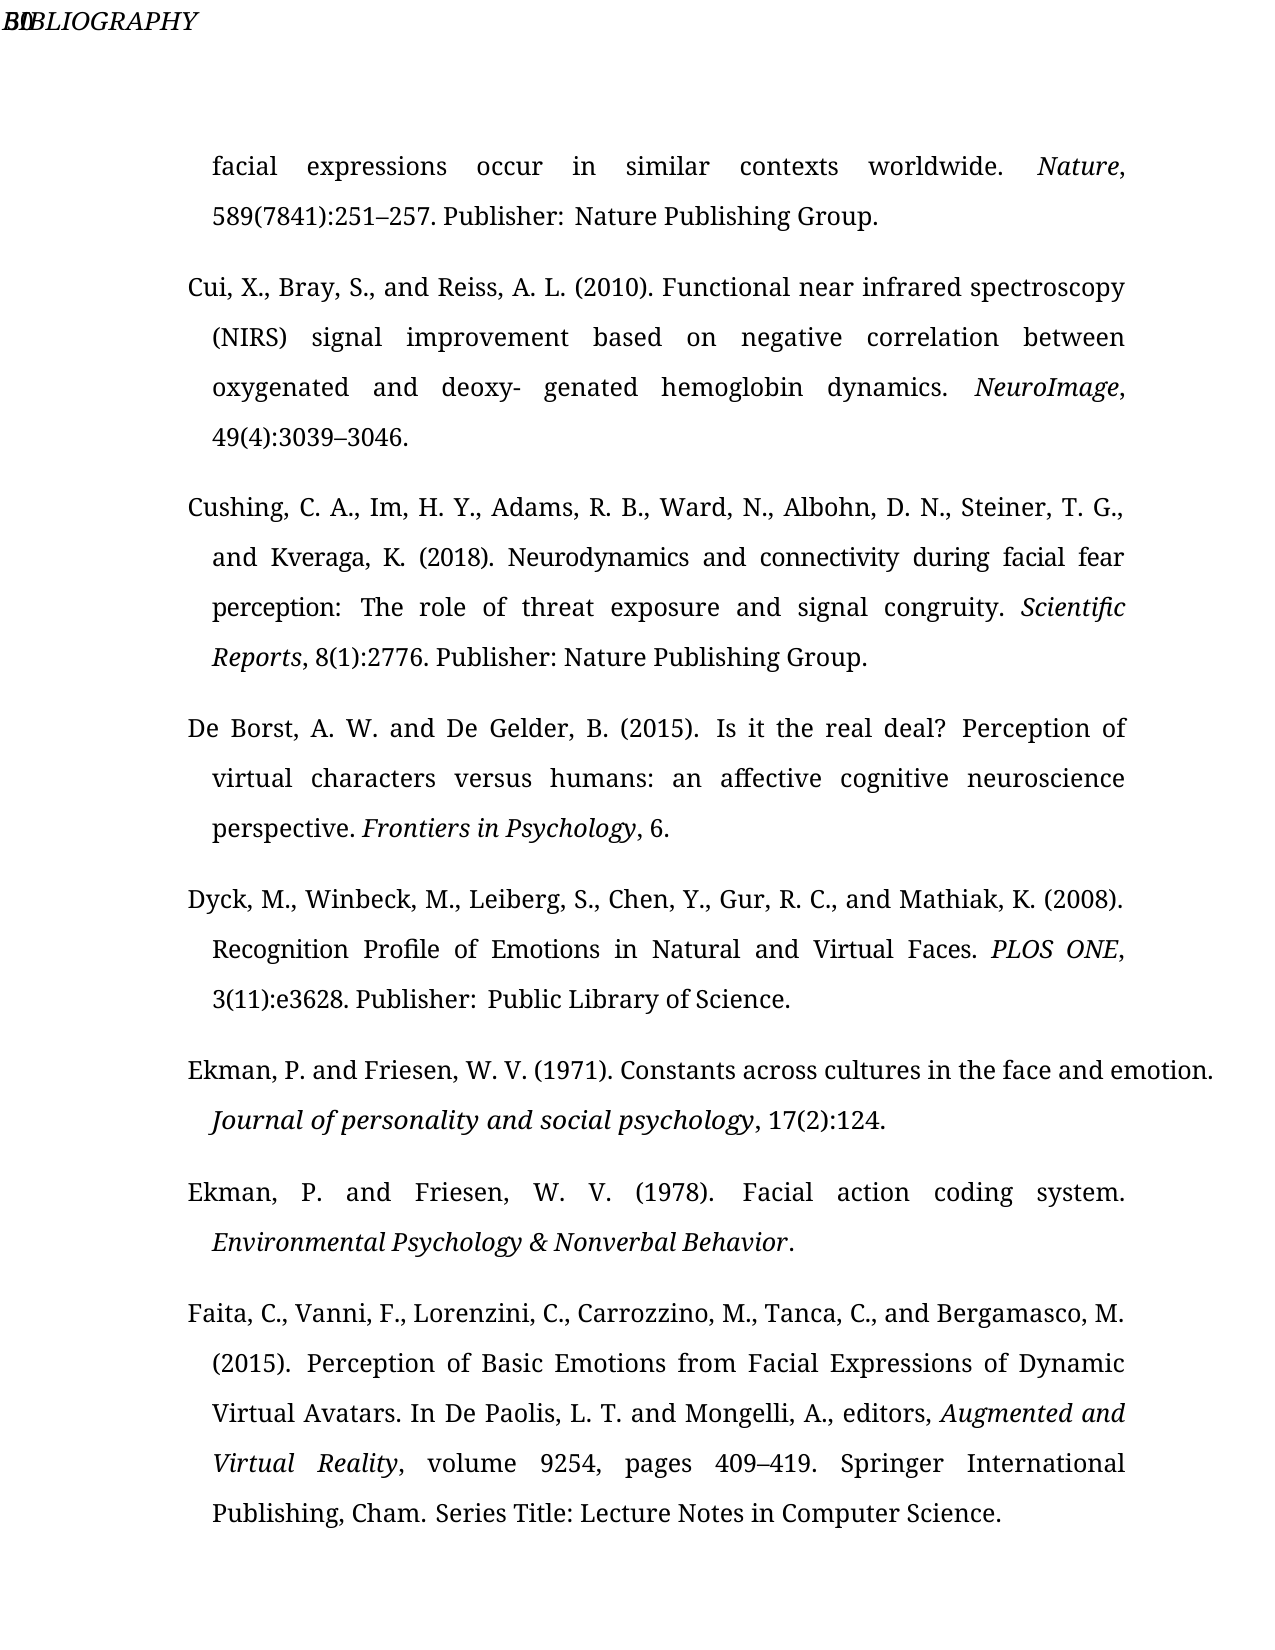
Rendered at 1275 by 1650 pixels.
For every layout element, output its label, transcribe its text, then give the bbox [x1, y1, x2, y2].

text Journal of personality and social psychology, 17(2):124. [212, 1103, 1252, 1137]
text facial expressions occur in similar contexts worldwide. Nature, 589(7841):251–257. Publisher: Nature Publishing Group. [212, 148, 1125, 232]
text Ekman, P. and Friesen, W. V. (1978). Facial action coding system. Environmental Psychology & Nonverbal Behavior. [187, 1174, 1125, 1258]
text Cui, X., Bray, S., and Reiss, A. L. (2010). Functional near infrared spectroscopy (NIRS) signal improvement based on negative correlation between oxygenated and deoxy- genated hemoglobin dynamics. NeuroImage, 49(4):3039–3046. [187, 269, 1125, 453]
text Cushing, C. A., Im, H. Y., Adams, R. B., Ward, N., Albohn, D. N., Steiner, T. G., and Kveraga, K. (2018). Neurodynamics and connectivity during facial fear perception: The role of threat exposure and signal congruity. Scientific Reports, 8(1):2776. Publisher: Nature Publishing Group. [187, 490, 1125, 674]
text De Borst, A. W. and De Gelder, B. (2015). Is it the real deal? Perception of virtual characters versus humans: an affective cognitive neuroscience perspective. Frontiers in Psychology, 6. [187, 711, 1126, 845]
text Faita, C., Vanni, F., Lorenzini, C., Carrozzino, M., Tanca, C., and Bergamasco, M. (2015). Perception of Basic Emotions from Facial Expressions of Dynamic Virtual Avatars. In De Paolis, L. T. and Mongelli, A., editors, Augmented and Virtual Reality, volume 9254, pages 409–419. Springer International Publishing, Cham. Series Title: Lecture Notes in Computer Science. [187, 1295, 1126, 1529]
text Ekman, P. and Friesen, W. V. (1971). Constants across cultures in the face and emotion. [187, 1053, 1252, 1087]
text Dyck, M., Winbeck, M., Leiberg, S., Chen, Y., Gur, R. C., and Mathiak, K. (2008). Recognition Profile of Emotions in Natural and Virtual Faces. PLOS ONE, 3(11):e3628. Publisher: Public Library of Science. [187, 882, 1125, 1016]
